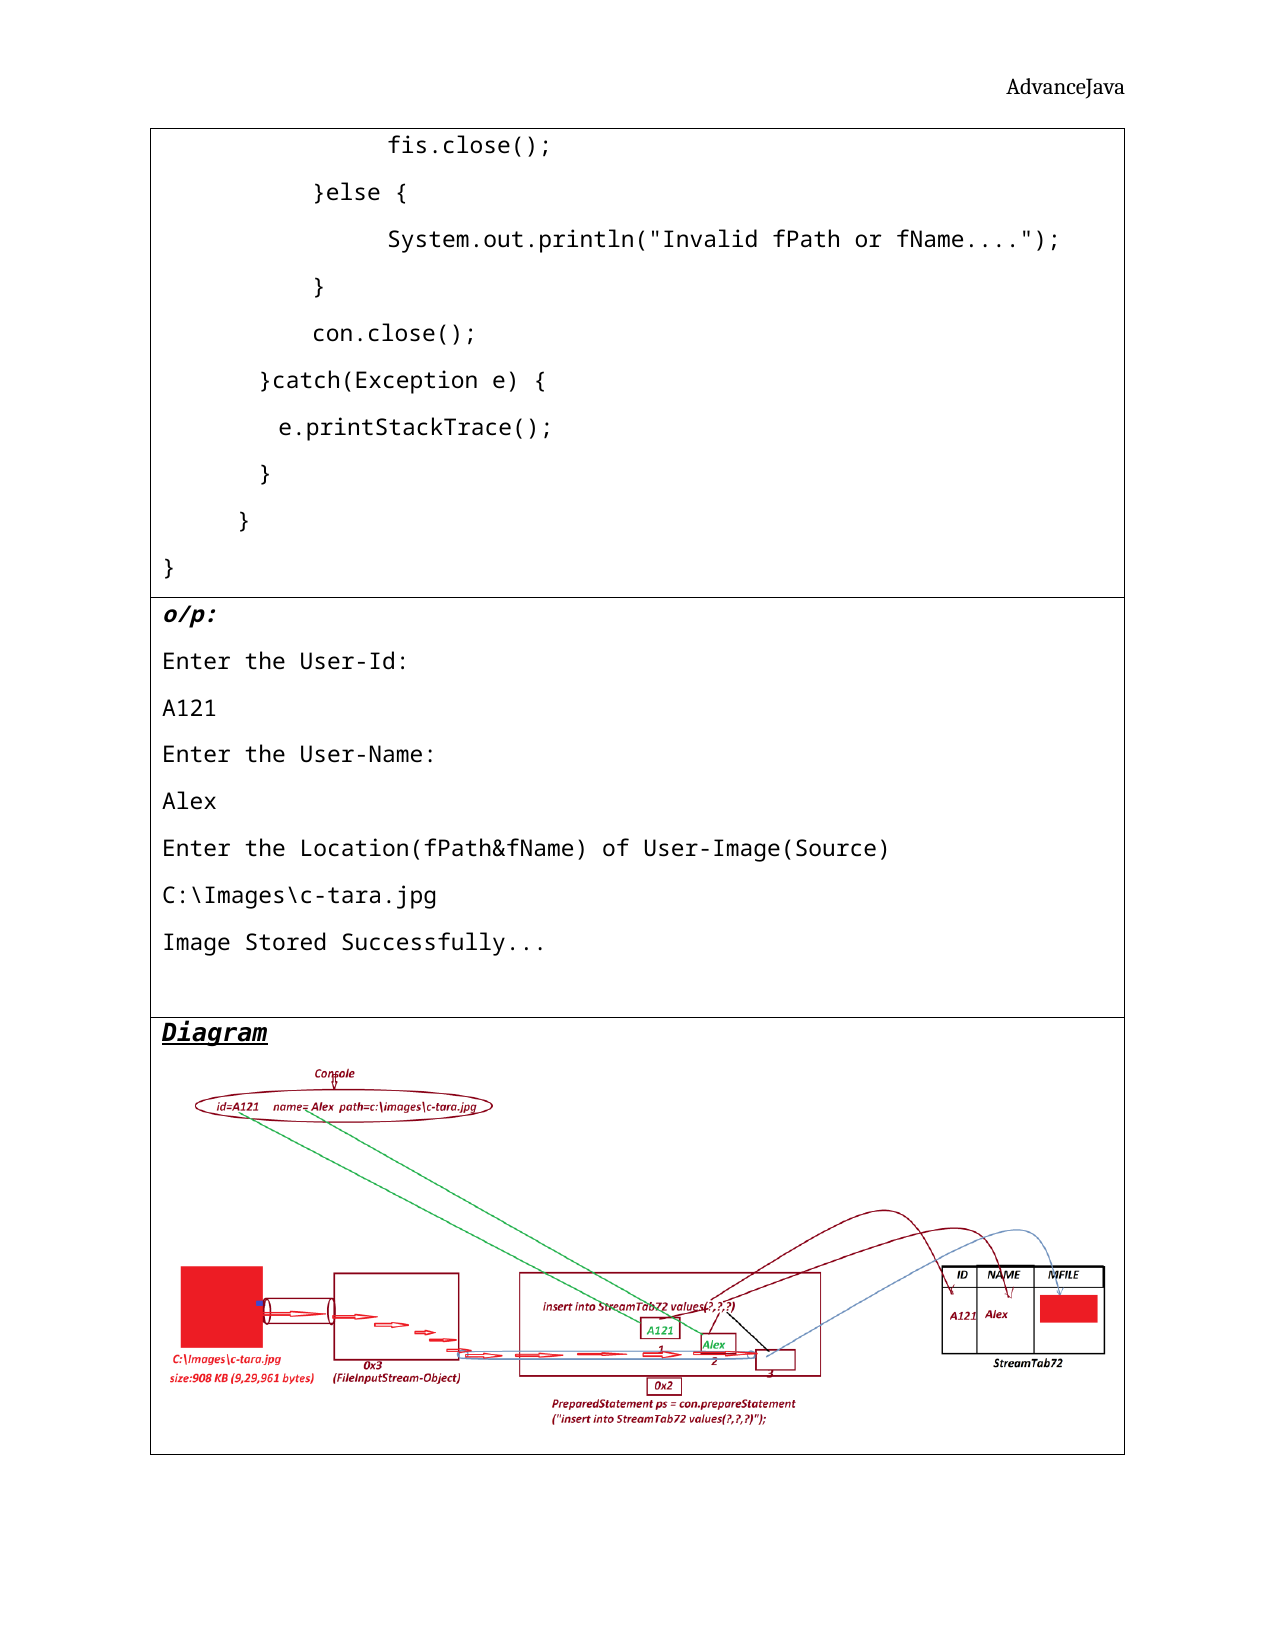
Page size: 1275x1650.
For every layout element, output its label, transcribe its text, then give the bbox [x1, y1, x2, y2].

picture [161, 1061, 1114, 1440]
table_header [151, 129, 1124, 597]
table_cell Diagram [151, 1018, 1124, 1454]
table_cell o/p: Enter the User-Id: A121 Enter the User-Name: Alex Enter the Location(fPath&fName) of User-Image(Source) C:\Images\c-tara.jpg Image Stored Successfully... [151, 598, 1124, 1017]
